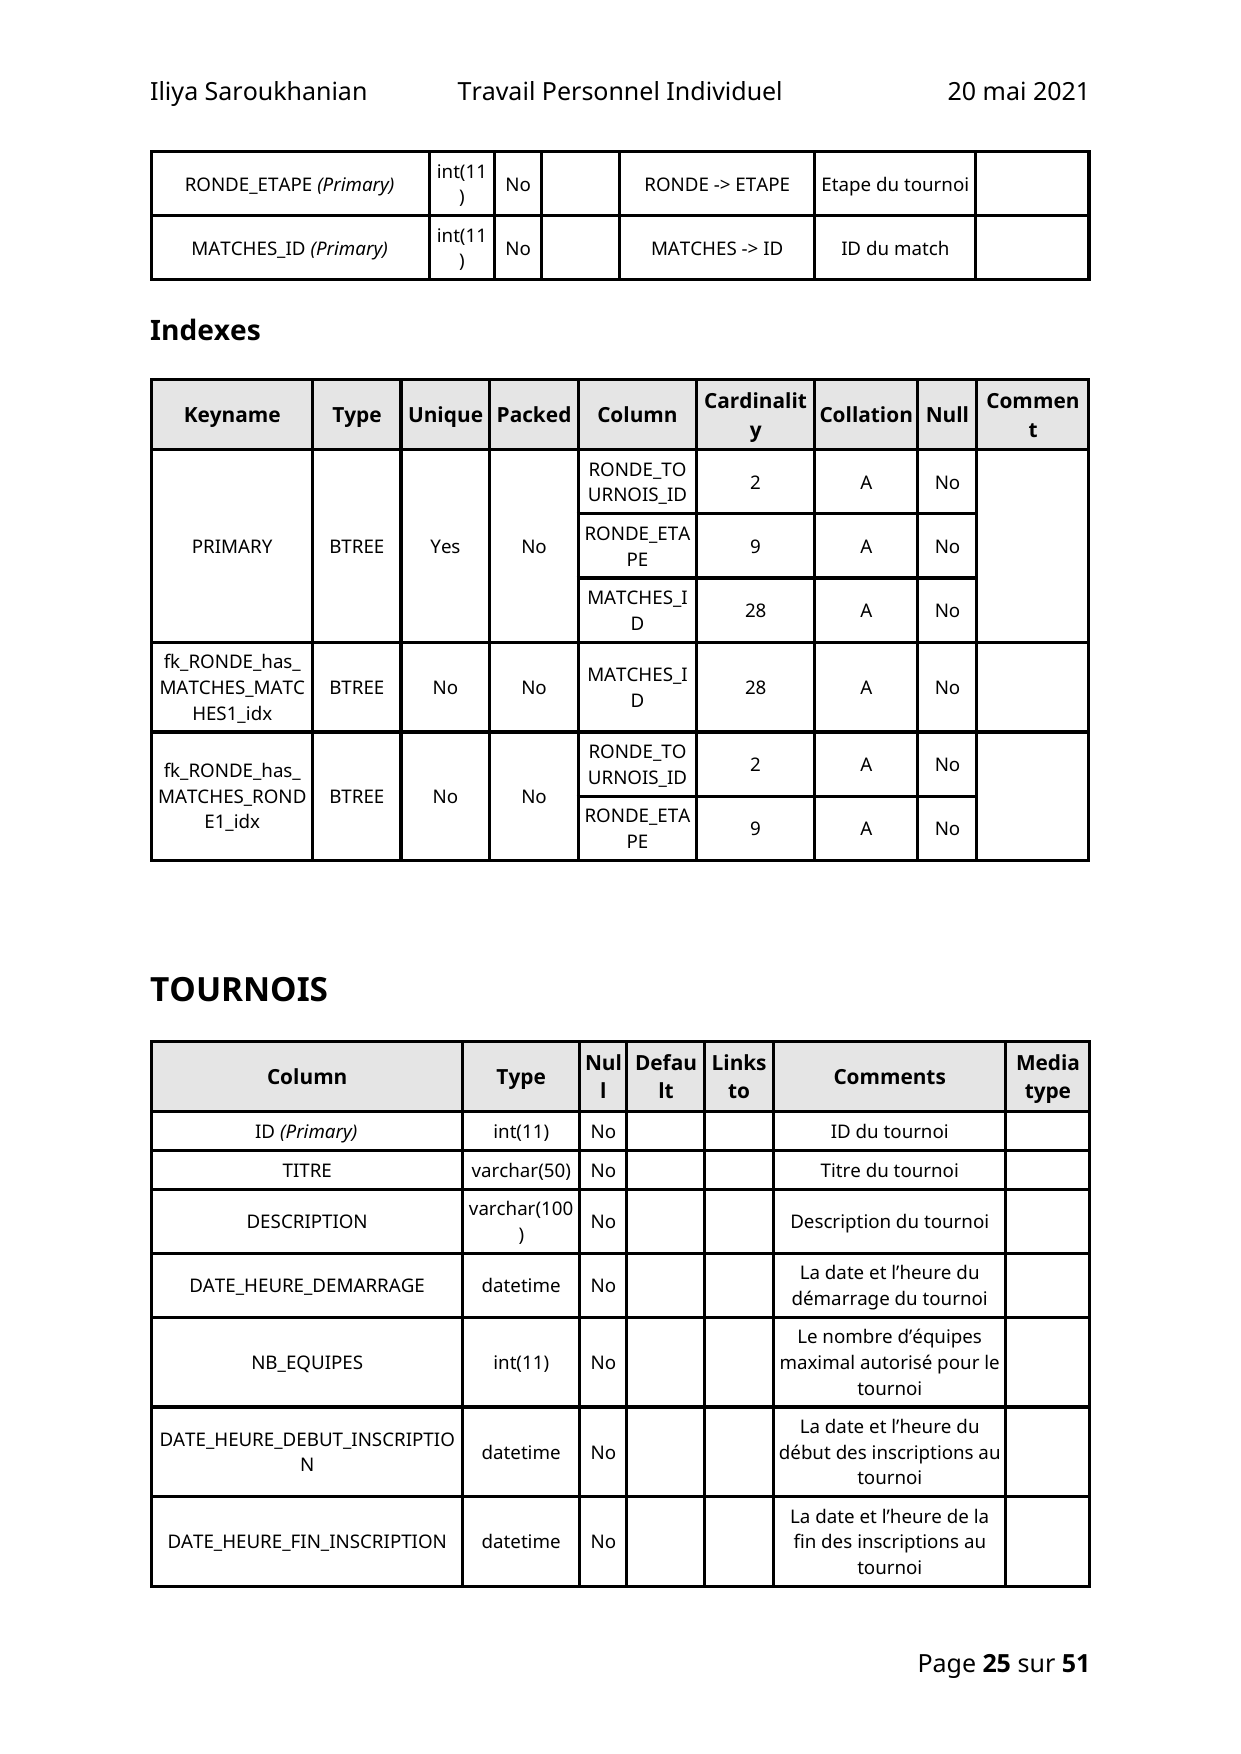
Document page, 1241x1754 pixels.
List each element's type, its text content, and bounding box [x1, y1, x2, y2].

table_cell fk_RONDE_has_MATCHES_MATCHES1_idx [153, 644, 311, 730]
table_cell RONDE -> ETAPE [621, 153, 813, 214]
table_cell fk_RONDE_has_MATCHES_RONDE1_idx [153, 734, 311, 859]
table_header Default [628, 1043, 703, 1110]
table_cell [706, 1409, 772, 1495]
text Indexes [150, 311, 1090, 349]
table_cell RONDE_ETAPE [580, 798, 695, 859]
table_header Type [464, 1043, 578, 1110]
table_cell MATCHES_ID [580, 644, 695, 730]
table_cell No [403, 734, 488, 859]
table_cell Etape du tournoi [816, 153, 974, 214]
table_cell No [491, 644, 577, 730]
table_cell [706, 1319, 772, 1405]
table_cell [628, 1409, 703, 1495]
table_header Unique [403, 381, 488, 448]
table_cell [628, 1152, 703, 1187]
table_cell 2 [698, 734, 813, 794]
table_cell int(11) [464, 1113, 578, 1149]
table_cell Le nombre d’équipes maximal autorisé pour le tournoi [775, 1319, 1004, 1405]
table_cell datetime [464, 1255, 578, 1316]
table_header Comment [978, 381, 1087, 448]
table_cell [1007, 1113, 1088, 1149]
table_cell No [496, 153, 540, 214]
table_cell 9 [698, 798, 813, 859]
table_cell No [919, 644, 975, 730]
table_cell No [919, 580, 975, 641]
table_cell [978, 644, 1087, 730]
table_cell MATCHES_ID (Primary) [153, 217, 428, 278]
table_header Comments [775, 1043, 1004, 1110]
table_cell [977, 217, 1087, 278]
table_cell No [403, 644, 488, 730]
table_cell No [581, 1152, 625, 1187]
table_cell int(11) [431, 153, 493, 214]
table_cell No [581, 1319, 625, 1405]
table_cell [706, 1255, 772, 1316]
table_cell 2 [698, 451, 813, 512]
table_cell [1007, 1191, 1088, 1252]
text TOURNOIS [150, 966, 1090, 1011]
table_cell DATE_HEURE_DEMARRAGE [153, 1255, 461, 1316]
table_cell 28 [698, 580, 813, 641]
table_cell [706, 1498, 772, 1585]
table_cell BTREE [314, 451, 399, 641]
table_cell ID (Primary) [153, 1113, 461, 1149]
table_cell BTREE [314, 644, 399, 730]
table_cell MATCHES -> ID [621, 217, 813, 278]
table_cell ID du match [816, 217, 974, 278]
table_header Packed [491, 381, 577, 448]
table_cell La date et l’heure du début des inscriptions au tournoi [775, 1409, 1004, 1495]
table_header Column [153, 1043, 461, 1110]
table_cell [543, 153, 618, 214]
table_cell ID du tournoi [775, 1113, 1004, 1149]
table_cell varchar(50) [464, 1152, 578, 1187]
table_cell A [816, 644, 916, 730]
table_cell [1007, 1319, 1088, 1405]
table_cell RONDE_TOURNOIS_ID [580, 451, 695, 512]
table_header Cardinality [698, 381, 813, 448]
table_cell A [816, 515, 916, 576]
table_cell [628, 1113, 703, 1149]
table_header Column [580, 381, 695, 448]
table_cell No [581, 1191, 625, 1252]
table_cell MATCHES_ID [580, 580, 695, 641]
table_cell No [919, 734, 975, 794]
table_cell varchar(100) [464, 1191, 578, 1252]
table_cell Description du tournoi [775, 1191, 1004, 1252]
table_header Links to [706, 1043, 772, 1110]
table_cell [706, 1152, 772, 1187]
table_cell A [816, 451, 916, 512]
table_cell No [581, 1113, 625, 1149]
table_cell No [491, 734, 577, 859]
table_cell Titre du tournoi [775, 1152, 1004, 1187]
table_cell datetime [464, 1409, 578, 1495]
table_cell [628, 1498, 703, 1585]
table_cell No [496, 217, 540, 278]
table_cell 9 [698, 515, 813, 576]
table_header Type [314, 381, 399, 448]
table_cell [543, 217, 618, 278]
table_header Null [581, 1043, 625, 1110]
table_cell A [816, 798, 916, 859]
table_cell DATE_HEURE_FIN_INSCRIPTION [153, 1498, 461, 1585]
table_cell La date et l’heure du démarrage du tournoi [775, 1255, 1004, 1316]
table_cell [1007, 1498, 1088, 1585]
table_cell A [816, 734, 916, 794]
table_cell PRIMARY [153, 451, 311, 641]
table_cell RONDE_ETAPE (Primary) [153, 153, 428, 214]
table_cell A [816, 580, 916, 641]
table_cell No [919, 798, 975, 859]
table_cell [1007, 1152, 1088, 1187]
table_cell int(11) [464, 1319, 578, 1405]
table_header Collation [816, 381, 916, 448]
table_cell DATE_HEURE_DEBUT_INSCRIPTION [153, 1409, 461, 1495]
table_cell [628, 1191, 703, 1252]
table_header Null [919, 381, 975, 448]
table_header Keyname [153, 381, 311, 448]
table_cell [978, 734, 1087, 859]
table_cell DESCRIPTION [153, 1191, 461, 1252]
table_header Media type [1007, 1043, 1088, 1110]
table_cell [628, 1319, 703, 1405]
table_cell [977, 153, 1087, 214]
table_cell [706, 1191, 772, 1252]
table_cell RONDE_ETAPE [580, 515, 695, 576]
table_cell int(11) [431, 217, 493, 278]
table_cell [1007, 1409, 1088, 1495]
table_cell datetime [464, 1498, 578, 1585]
table_cell No [919, 451, 975, 512]
table_cell RONDE_TOURNOIS_ID [580, 734, 695, 794]
table_cell Yes [403, 451, 488, 641]
table_cell No [581, 1409, 625, 1495]
table_cell No [581, 1255, 625, 1316]
table_cell [706, 1113, 772, 1149]
table_cell [978, 451, 1087, 641]
table_cell TITRE [153, 1152, 461, 1187]
table_cell No [581, 1498, 625, 1585]
table_cell La date et l’heure de la fin des inscriptions au tournoi [775, 1498, 1004, 1585]
table_cell No [919, 515, 975, 576]
table_cell BTREE [314, 734, 399, 859]
table_cell 28 [698, 644, 813, 730]
table_cell NB_EQUIPES [153, 1319, 461, 1405]
table_cell [1007, 1255, 1088, 1316]
table_cell [628, 1255, 703, 1316]
table_cell No [491, 451, 577, 641]
